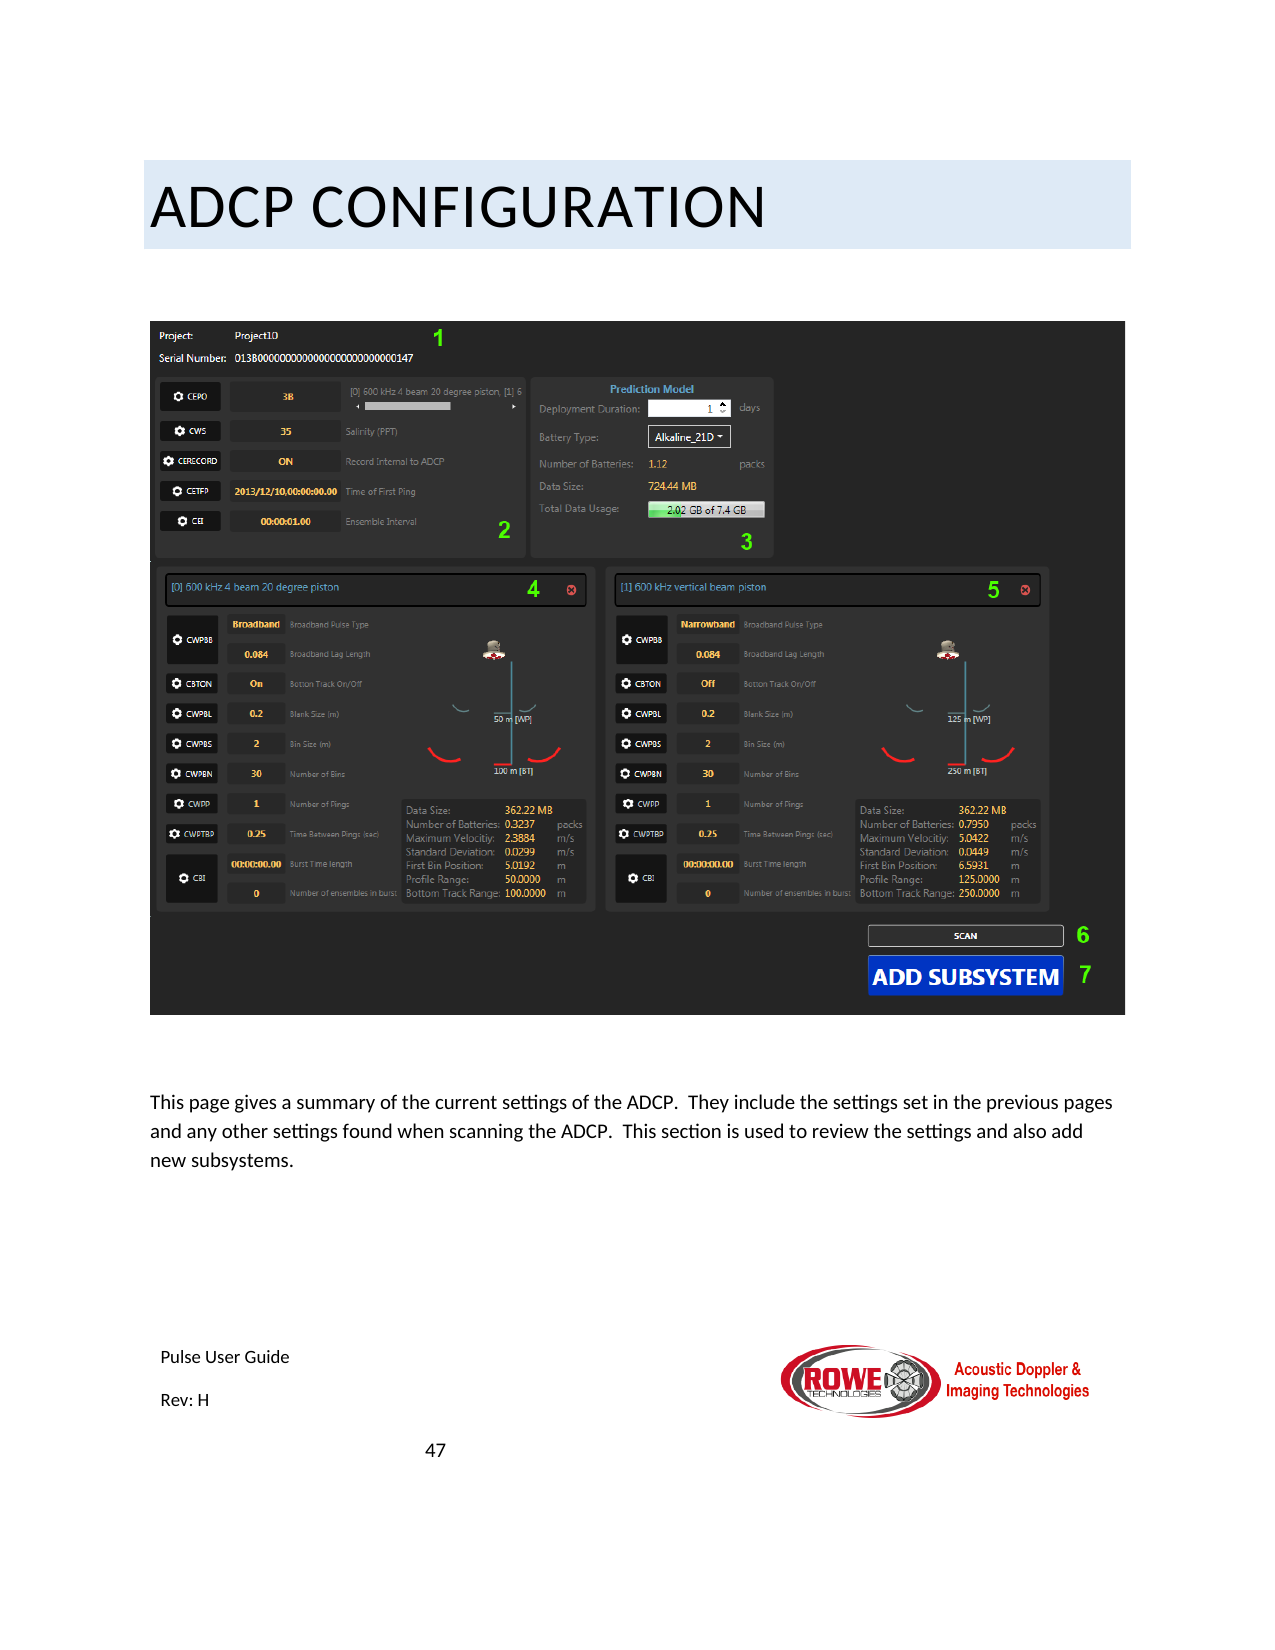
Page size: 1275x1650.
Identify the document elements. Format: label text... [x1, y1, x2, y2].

subtitle ADCP Configuration [150, 167, 1125, 243]
text This page gives a summary of the current settings of the ADCP. They include the settings set in the previous pages and any other settings found when scanning the ADCP. This section is used to review the settings and also add new subsystems. [150, 1089, 1125, 1173]
picture [150, 321, 1125, 1015]
picture [780, 1344, 1125, 1425]
